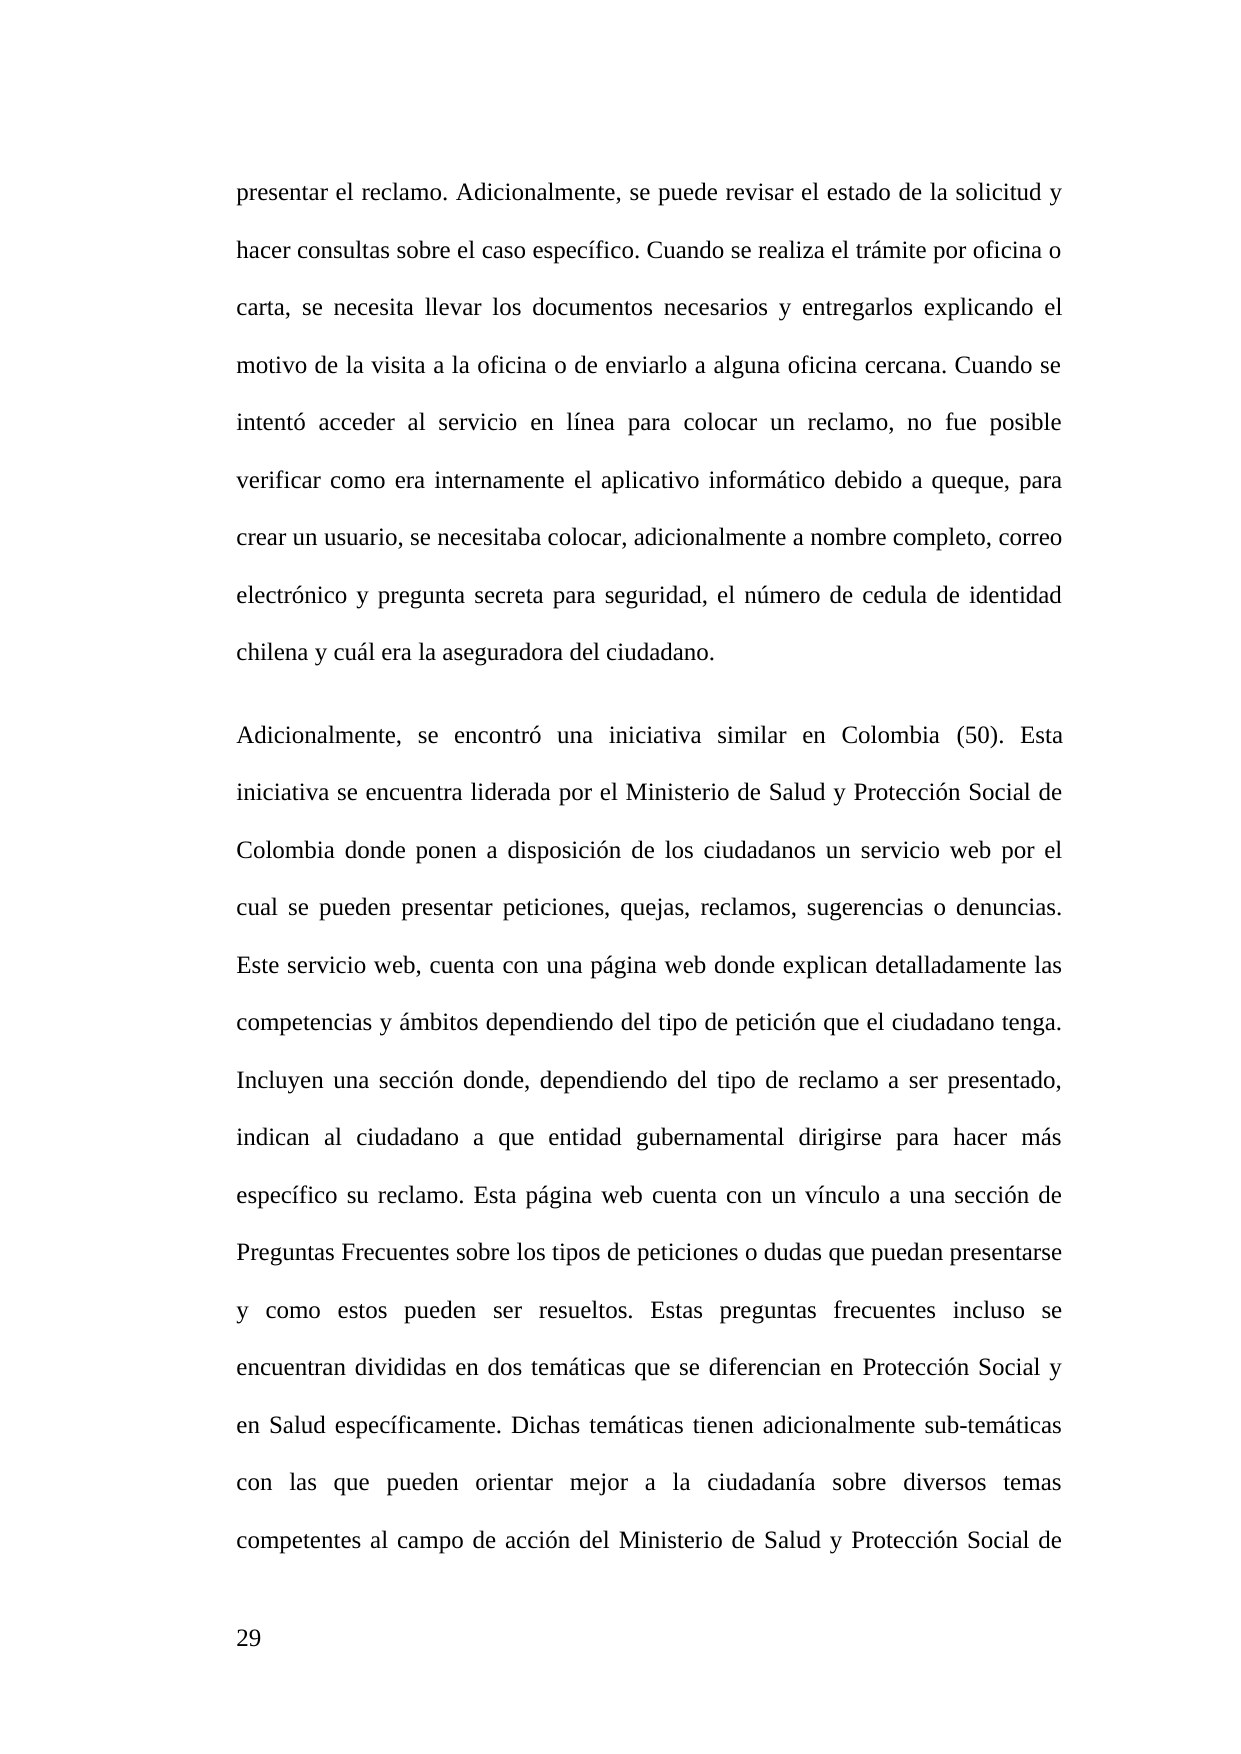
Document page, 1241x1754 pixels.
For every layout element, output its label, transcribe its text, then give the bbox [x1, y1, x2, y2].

text (50)(51) [236, 720, 1063, 1553]
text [236, 177, 1063, 666]
